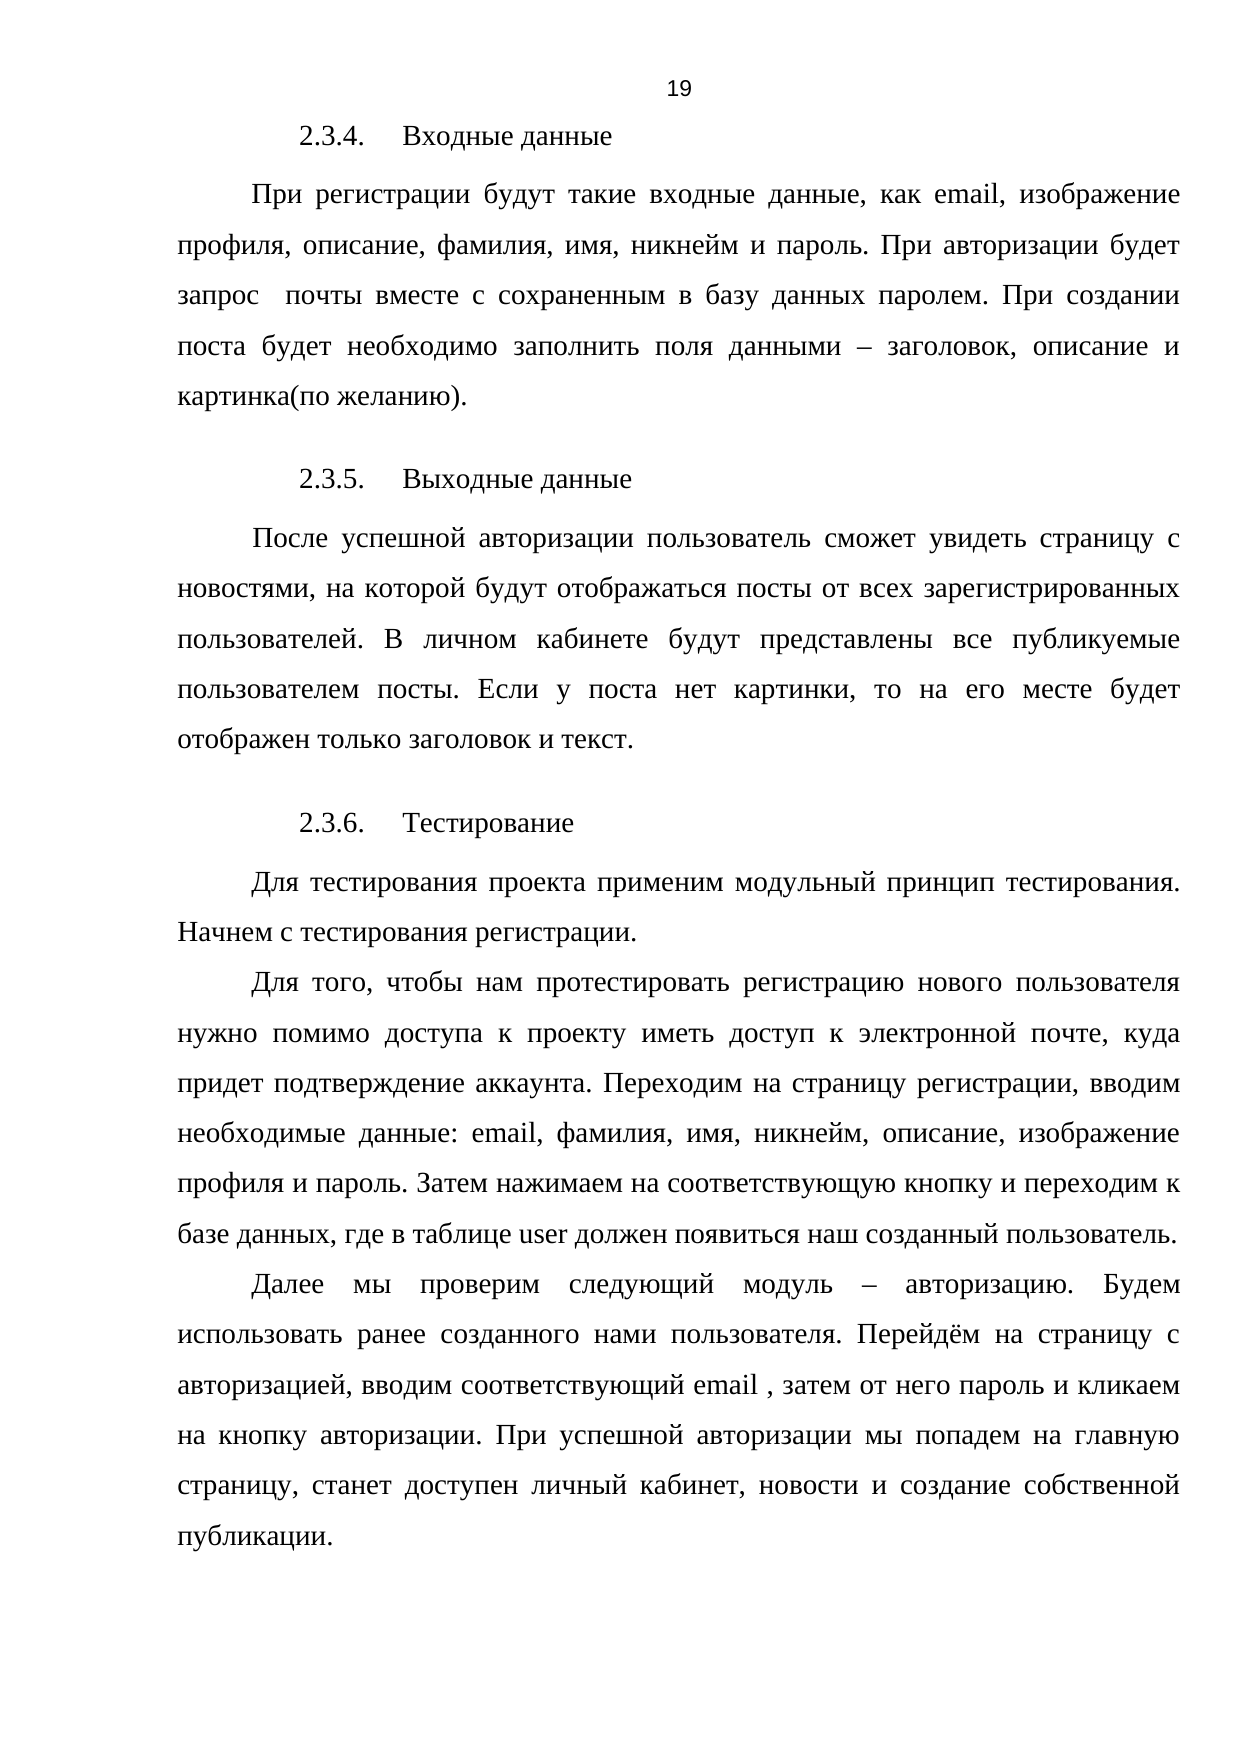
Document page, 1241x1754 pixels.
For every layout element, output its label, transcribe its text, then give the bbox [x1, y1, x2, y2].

text Далее мы проверим следующий модуль – авторизацию. Будем использовать ранее созданного нами пользователя. Перейдём на страницу с авторизацией, вводим соответствующий email , затем от него пароль и кликаем на кнопку авторизации. При успешной авторизации мы попадем на главную страницу, станет доступен личный кабинет, новости и создание собственной публикации. [177, 1266, 1181, 1551]
text После успешной авторизации пользователь сможет увидеть страницу с новостями, на которой будут отображаться посты от всех зарегистрированных пользователей. В личном кабинете будут представлены все публикуемые пользователем посты. Если у поста нет картинки, то на его месте будет отображен только заголовок и текст. [177, 520, 1181, 755]
subtitle Тестирование [364, 805, 1181, 839]
text Для того, чтобы нам протестировать регистрацию нового пользователя нужно помимо доступа к проекту иметь доступ к электронной почте, куда придет подтверждение аккаунта. Переходим на страницу регистрации, вводим необходимые данные: email, фамилия, имя, никнейм, описание, изображение профиля и пароль. Затем нажимаем на соответствующую кнопку и переходим к базе данных, где в таблице user должен появиться наш созданный пользователь. [177, 964, 1181, 1249]
text Для тестирования проекта применим модульный принцип тестирования. Начнем с тестирования регистрации. [177, 864, 1181, 948]
subtitle Входные данные [364, 118, 1181, 152]
subtitle Выходные данные [364, 462, 1181, 495]
text При регистрации будут такие входные данные, как email, изображение профиля, описание, фамилия, имя, никнейм и пароль. При авторизации будет запрос почты вместе с сохраненным в базу данных паролем. При создании поста будет необходимо заполнить поля данными – заголовок, описание и картинка(по желанию). [177, 177, 1181, 411]
